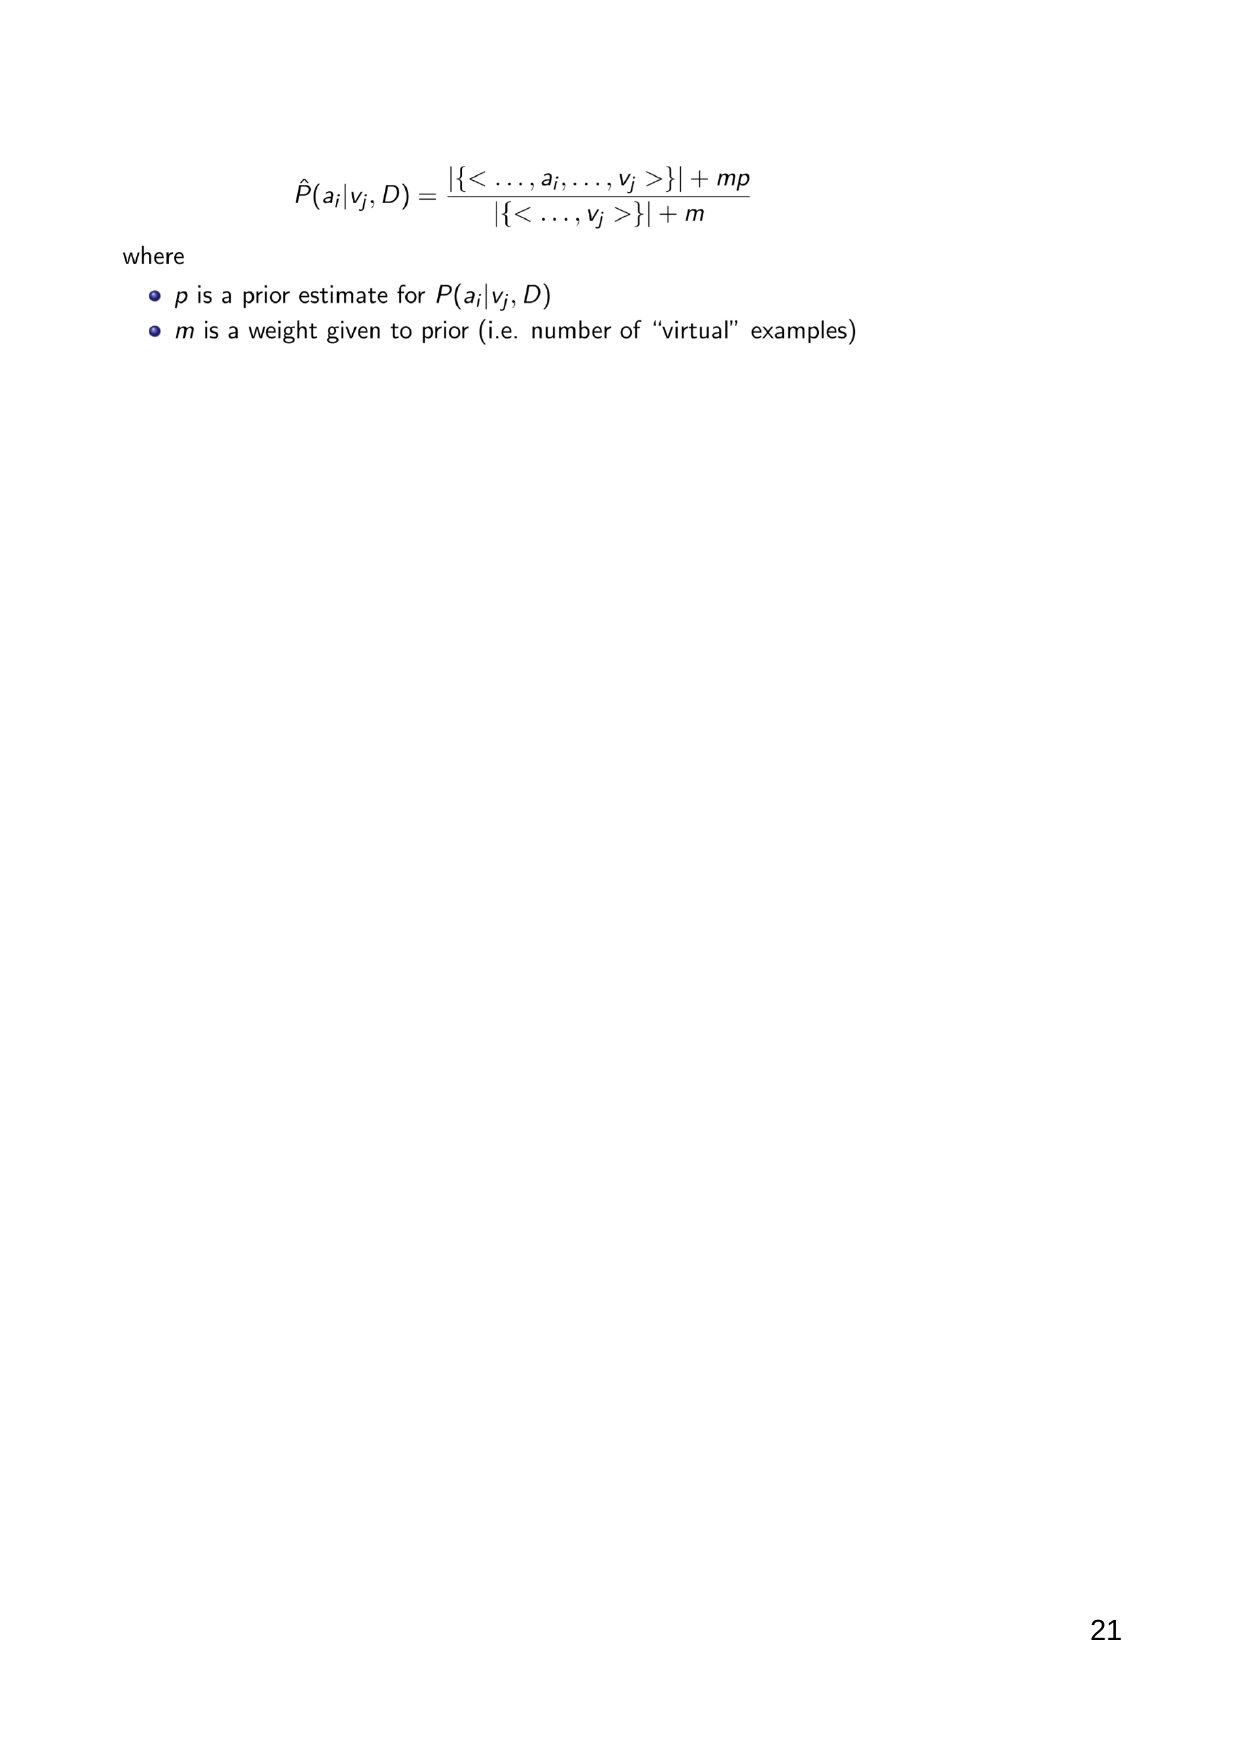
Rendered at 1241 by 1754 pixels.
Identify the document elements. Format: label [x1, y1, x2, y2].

picture [118, 147, 862, 360]
